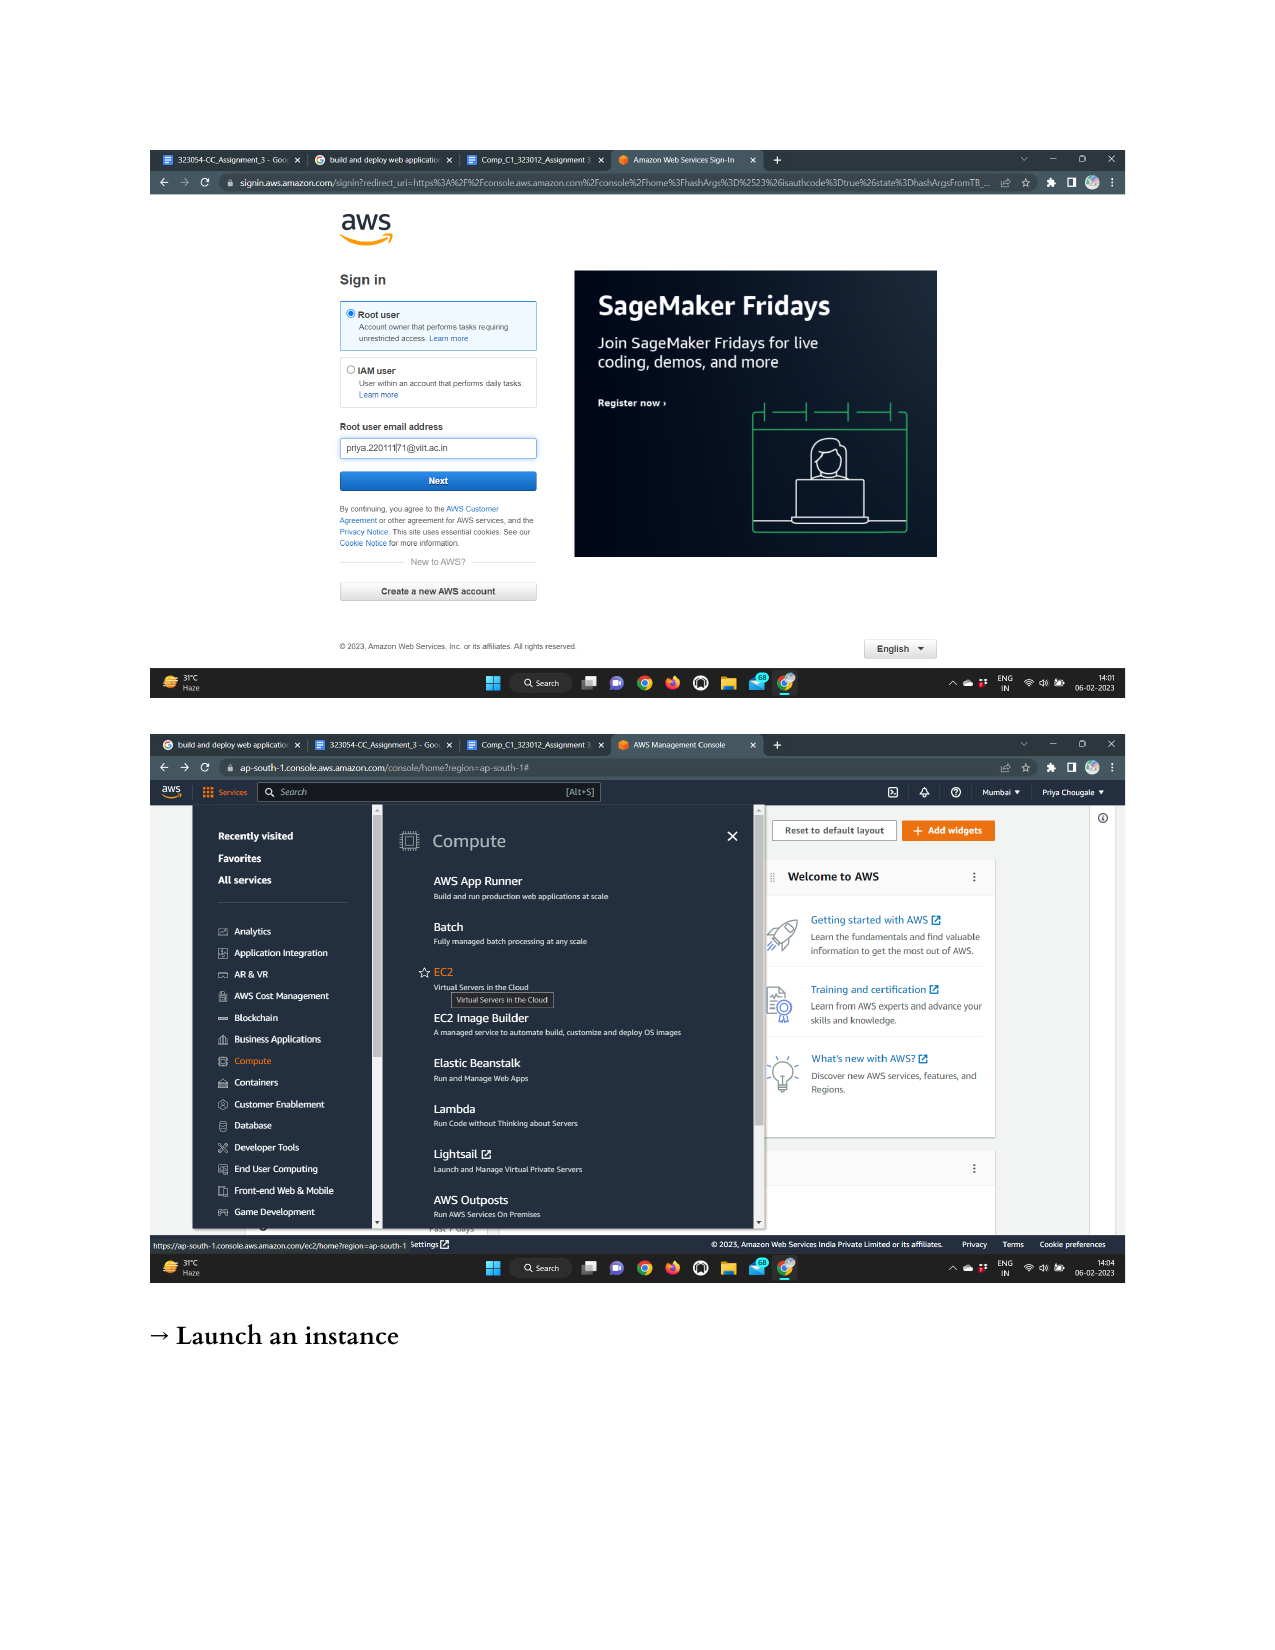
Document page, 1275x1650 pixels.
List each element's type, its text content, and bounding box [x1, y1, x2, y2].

text → Launch an instance [150, 1319, 1125, 1353]
picture [150, 734, 1125, 1283]
picture [150, 150, 1125, 698]
